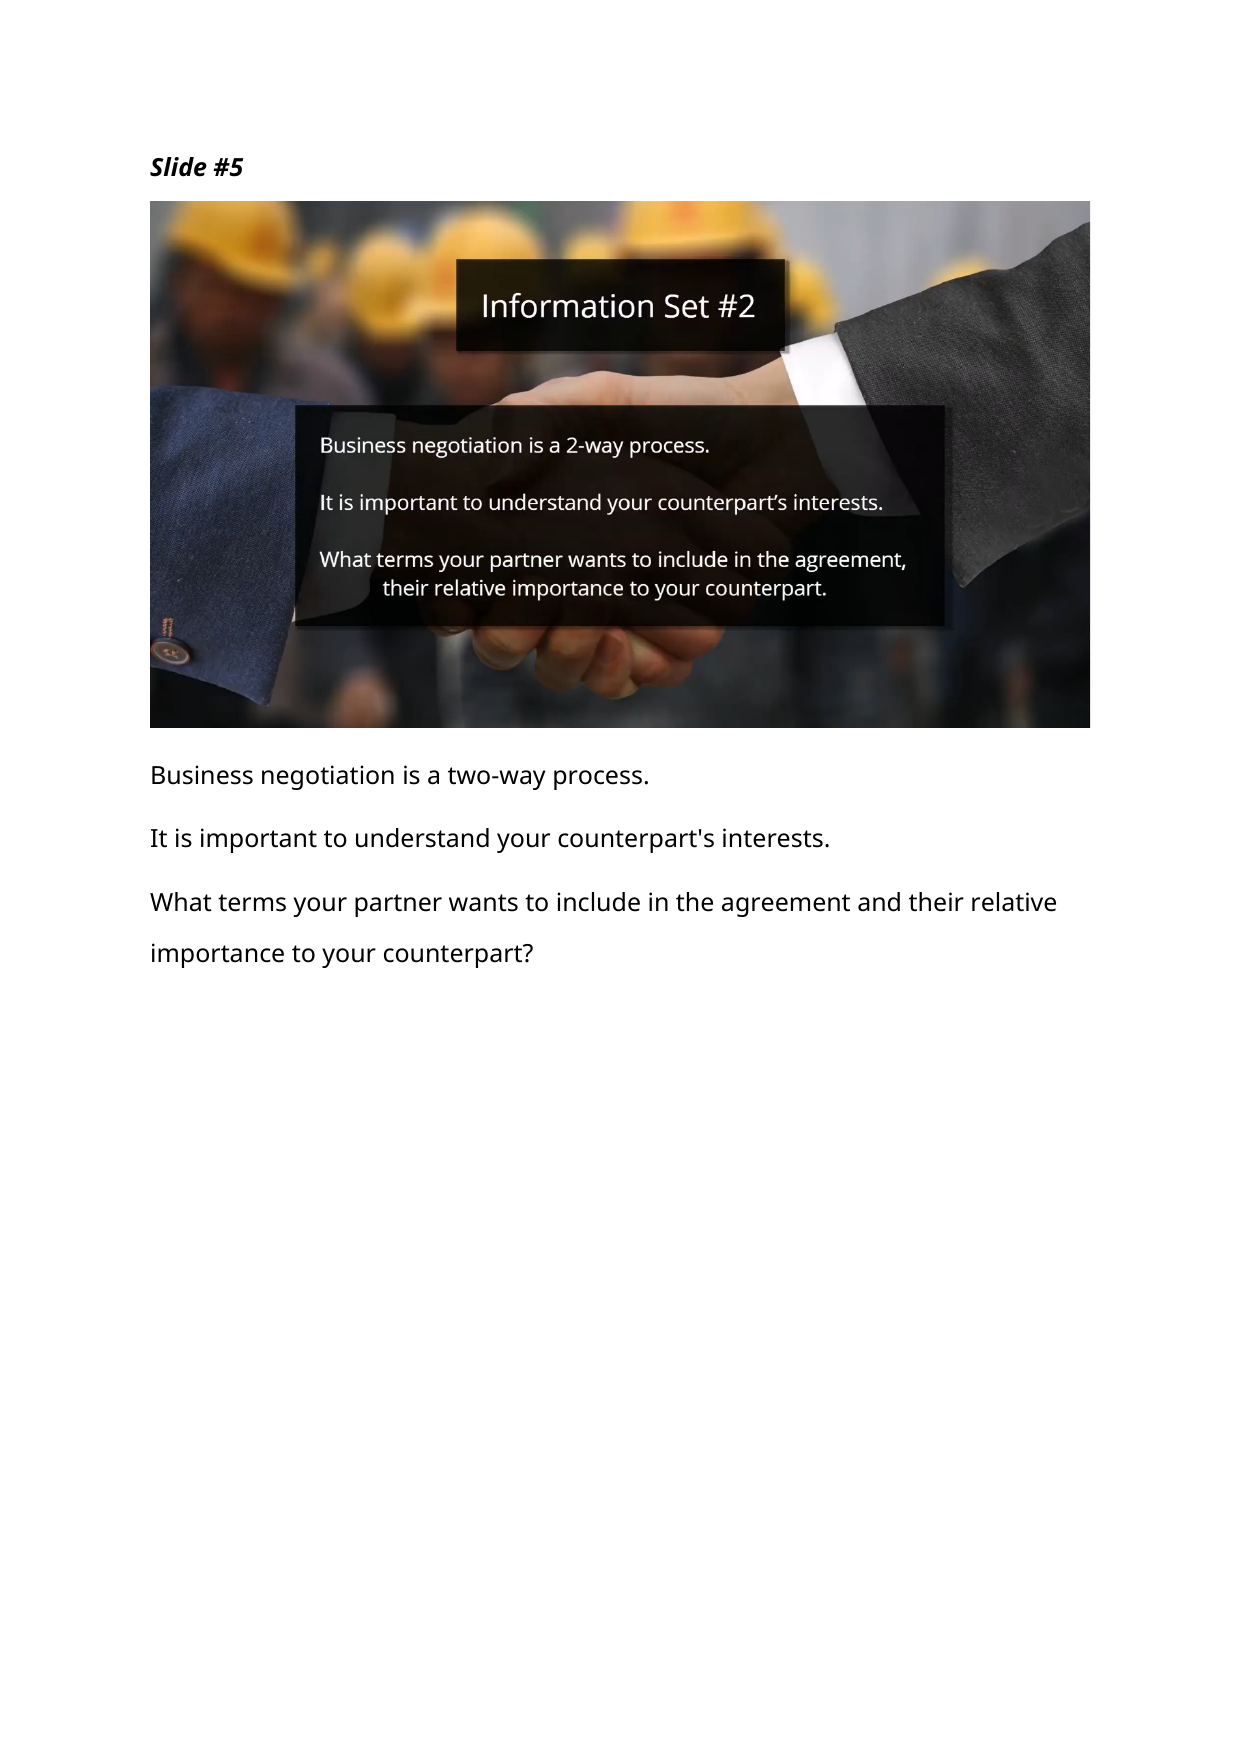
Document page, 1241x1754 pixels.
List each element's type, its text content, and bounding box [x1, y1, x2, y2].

text What terms your partner wants to include in the agreement and their relative importance to your counterpart? [150, 884, 1090, 969]
text It is important to understand your counterpart's interests. [150, 821, 1090, 855]
picture [150, 201, 1091, 728]
subtitle Slide #5 [150, 150, 1090, 201]
text Business negotiation is a two-way process. [150, 757, 1090, 791]
